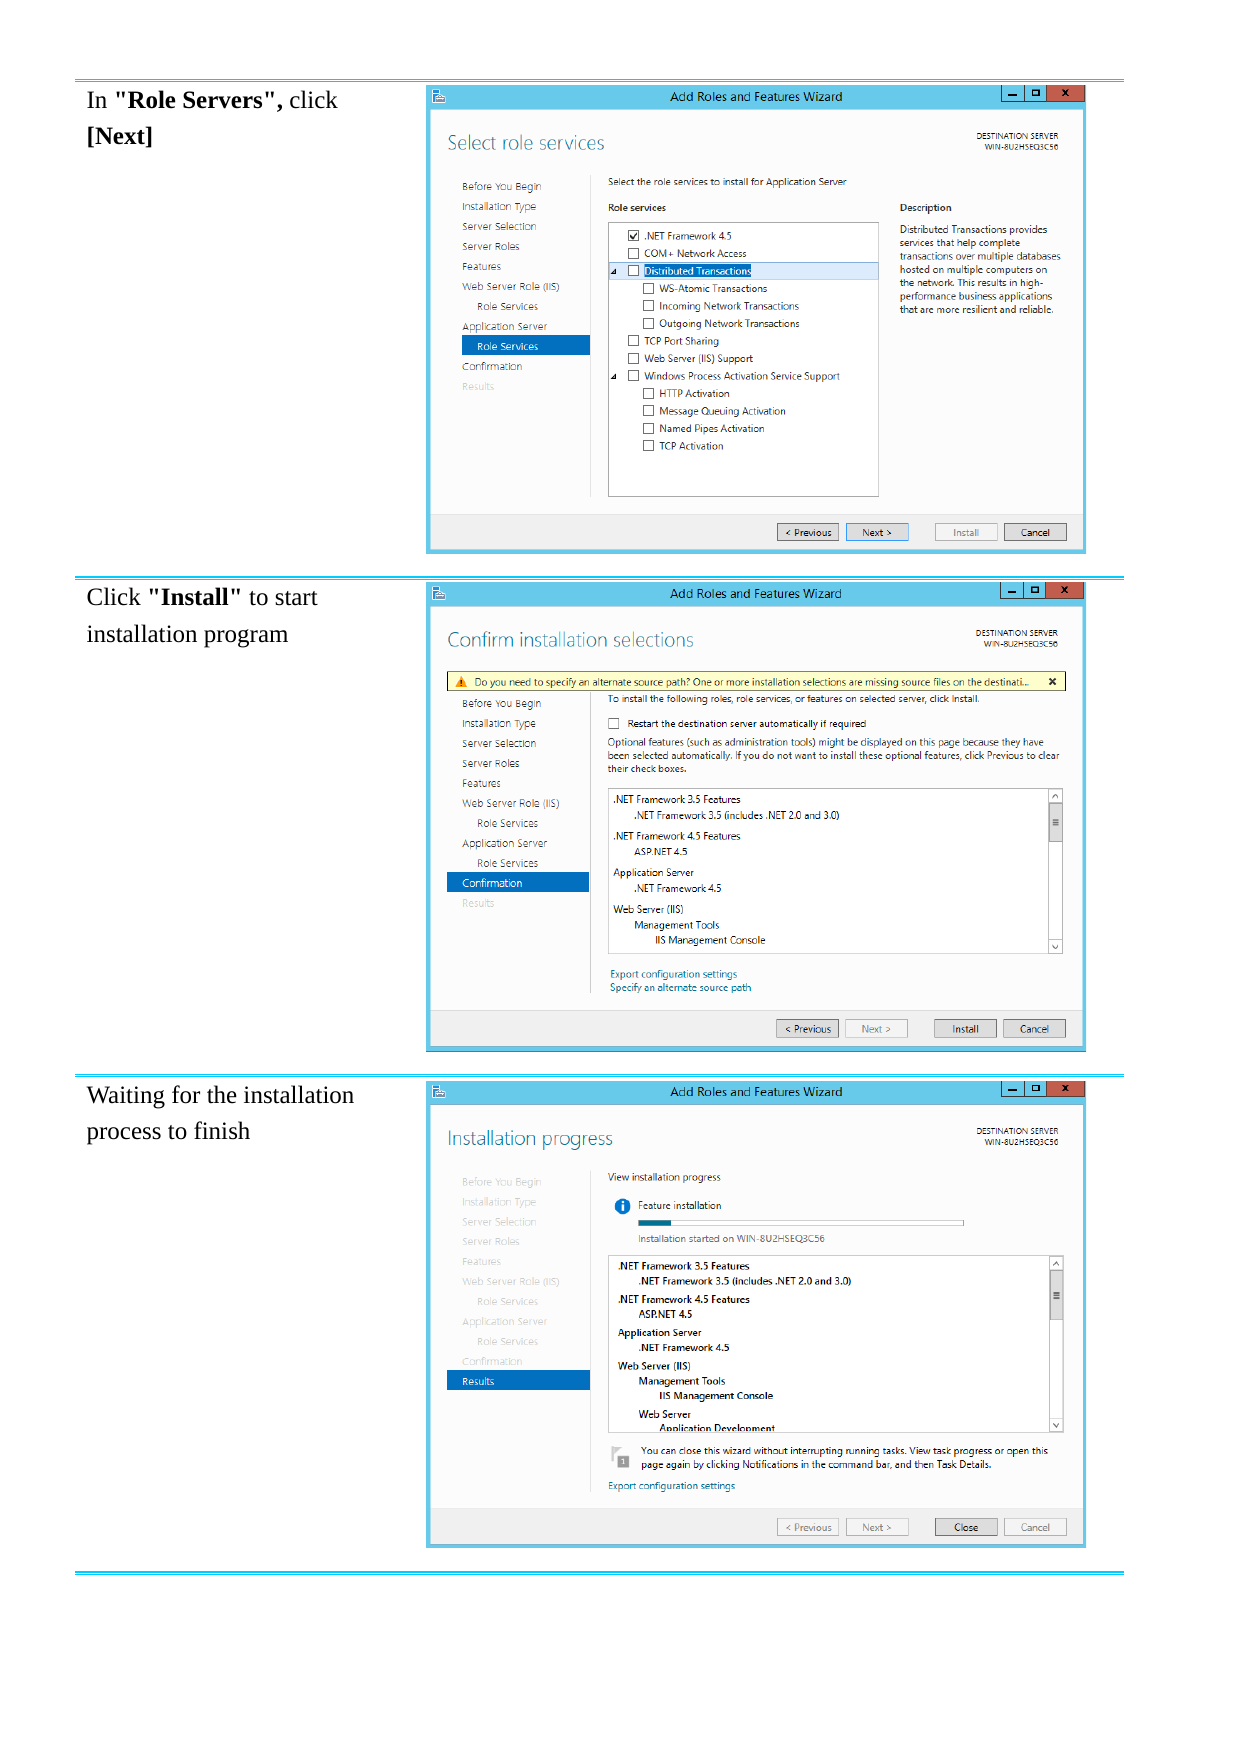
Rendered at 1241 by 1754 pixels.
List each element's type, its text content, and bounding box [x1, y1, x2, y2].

table_cell [415, 82, 1123, 576]
picture [426, 582, 1087, 1052]
table_cell In "Role Servers", click [Next] [75, 82, 415, 576]
picture [426, 85, 1087, 554]
table_cell [415, 1077, 1123, 1571]
picture [426, 1081, 1087, 1548]
table_cell [415, 580, 1123, 1074]
table_cell Waiting for the installation process to finish [75, 1077, 415, 1571]
table_cell Click "Install" to start installation program [75, 580, 415, 1074]
